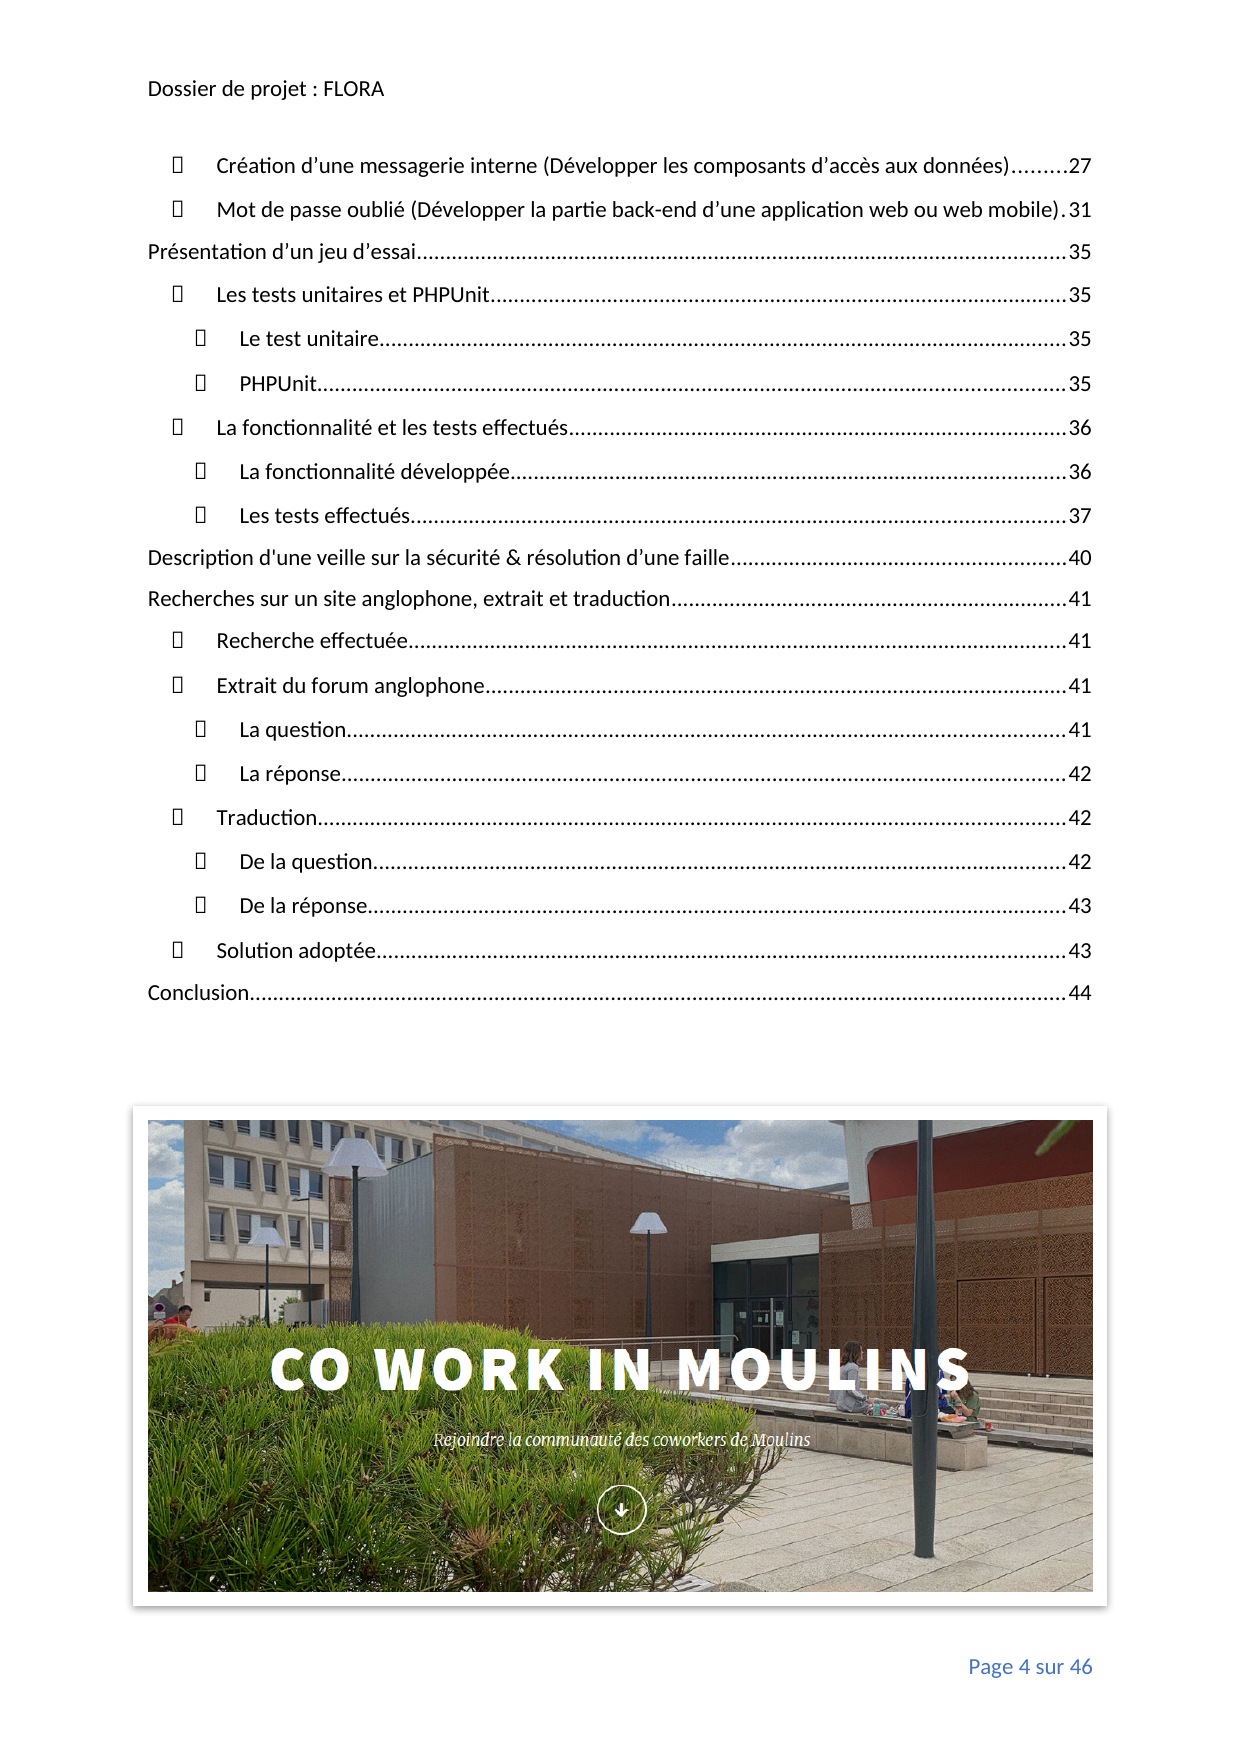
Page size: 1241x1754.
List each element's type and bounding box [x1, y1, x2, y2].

picture [148, 1120, 1093, 1592]
